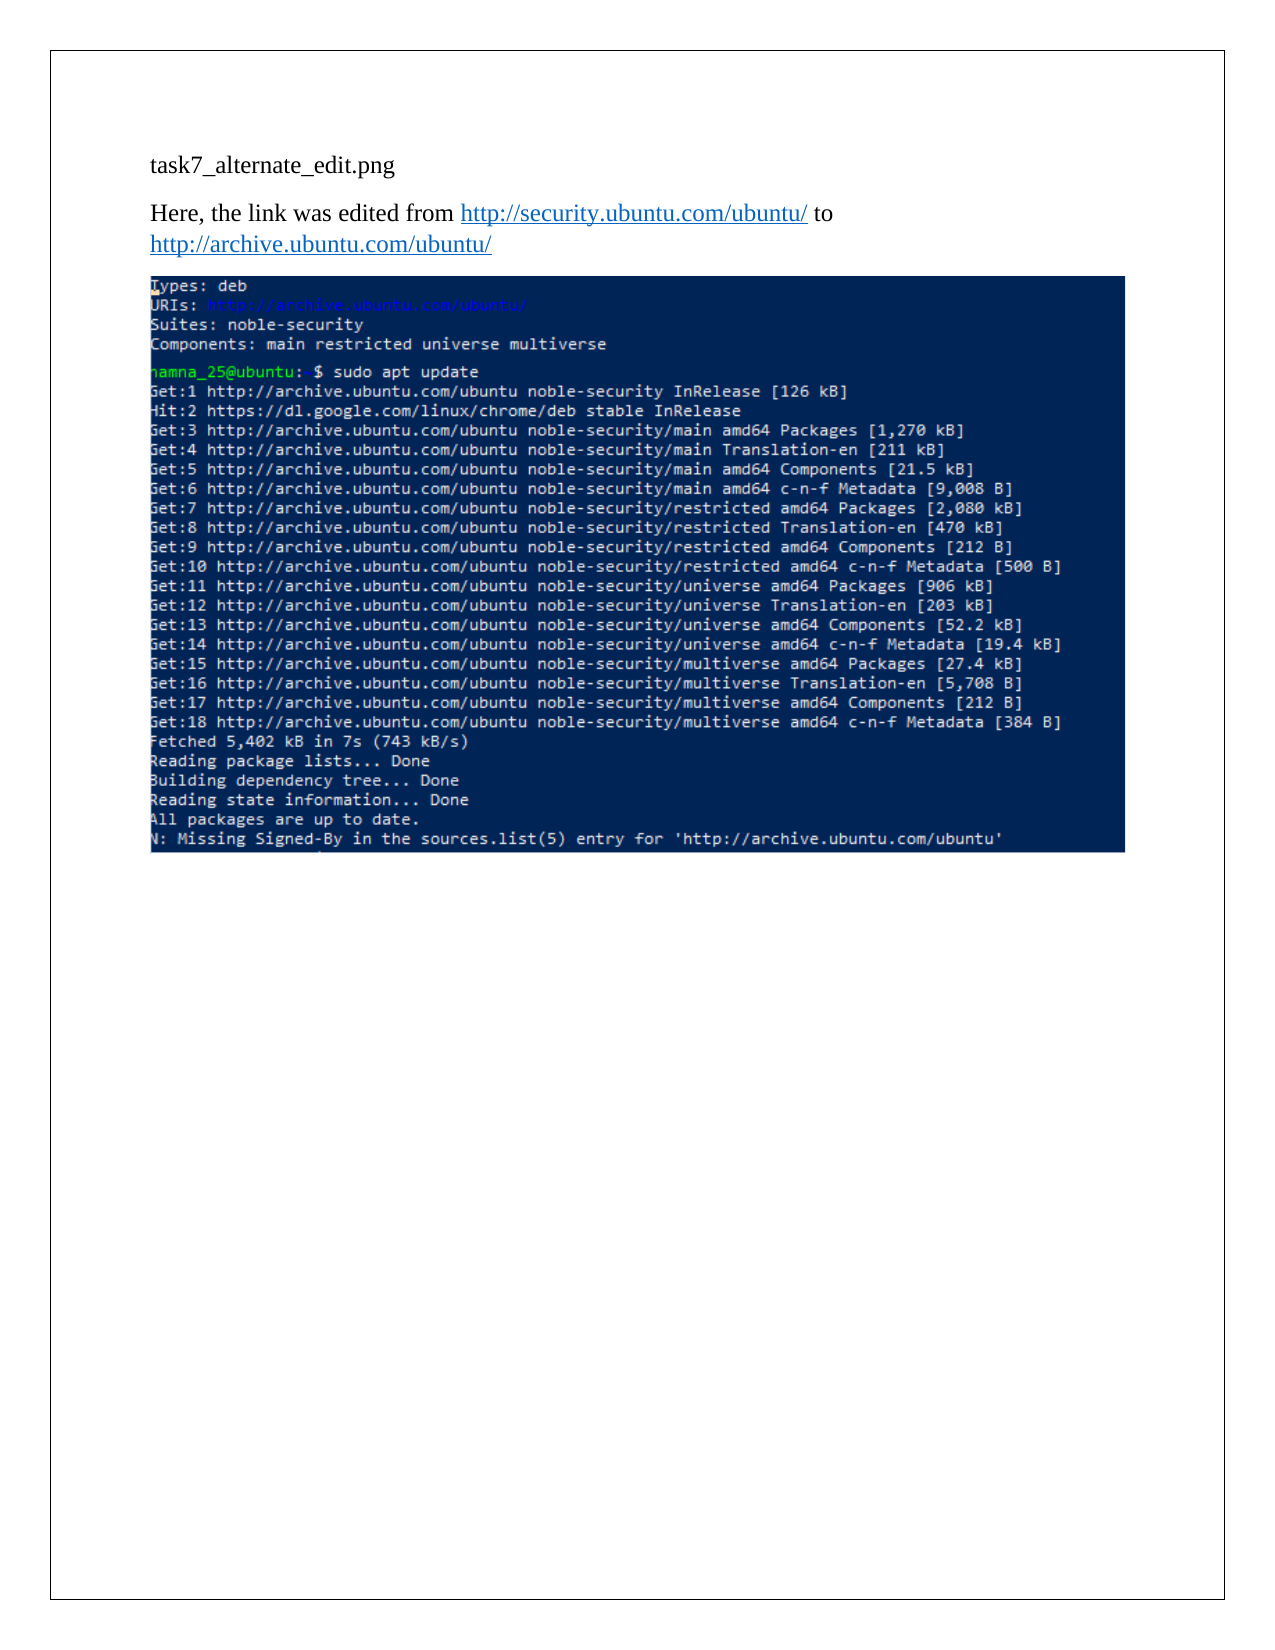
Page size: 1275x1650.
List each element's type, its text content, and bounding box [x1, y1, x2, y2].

text task7_alternate_edit.png [150, 150, 1125, 179]
picture [150, 276, 1125, 854]
text Here, the link was edited from http://security.ubuntu.com/ubuntu/ to http://archive.ubuntu.com/ubuntu/ [150, 198, 1125, 257]
